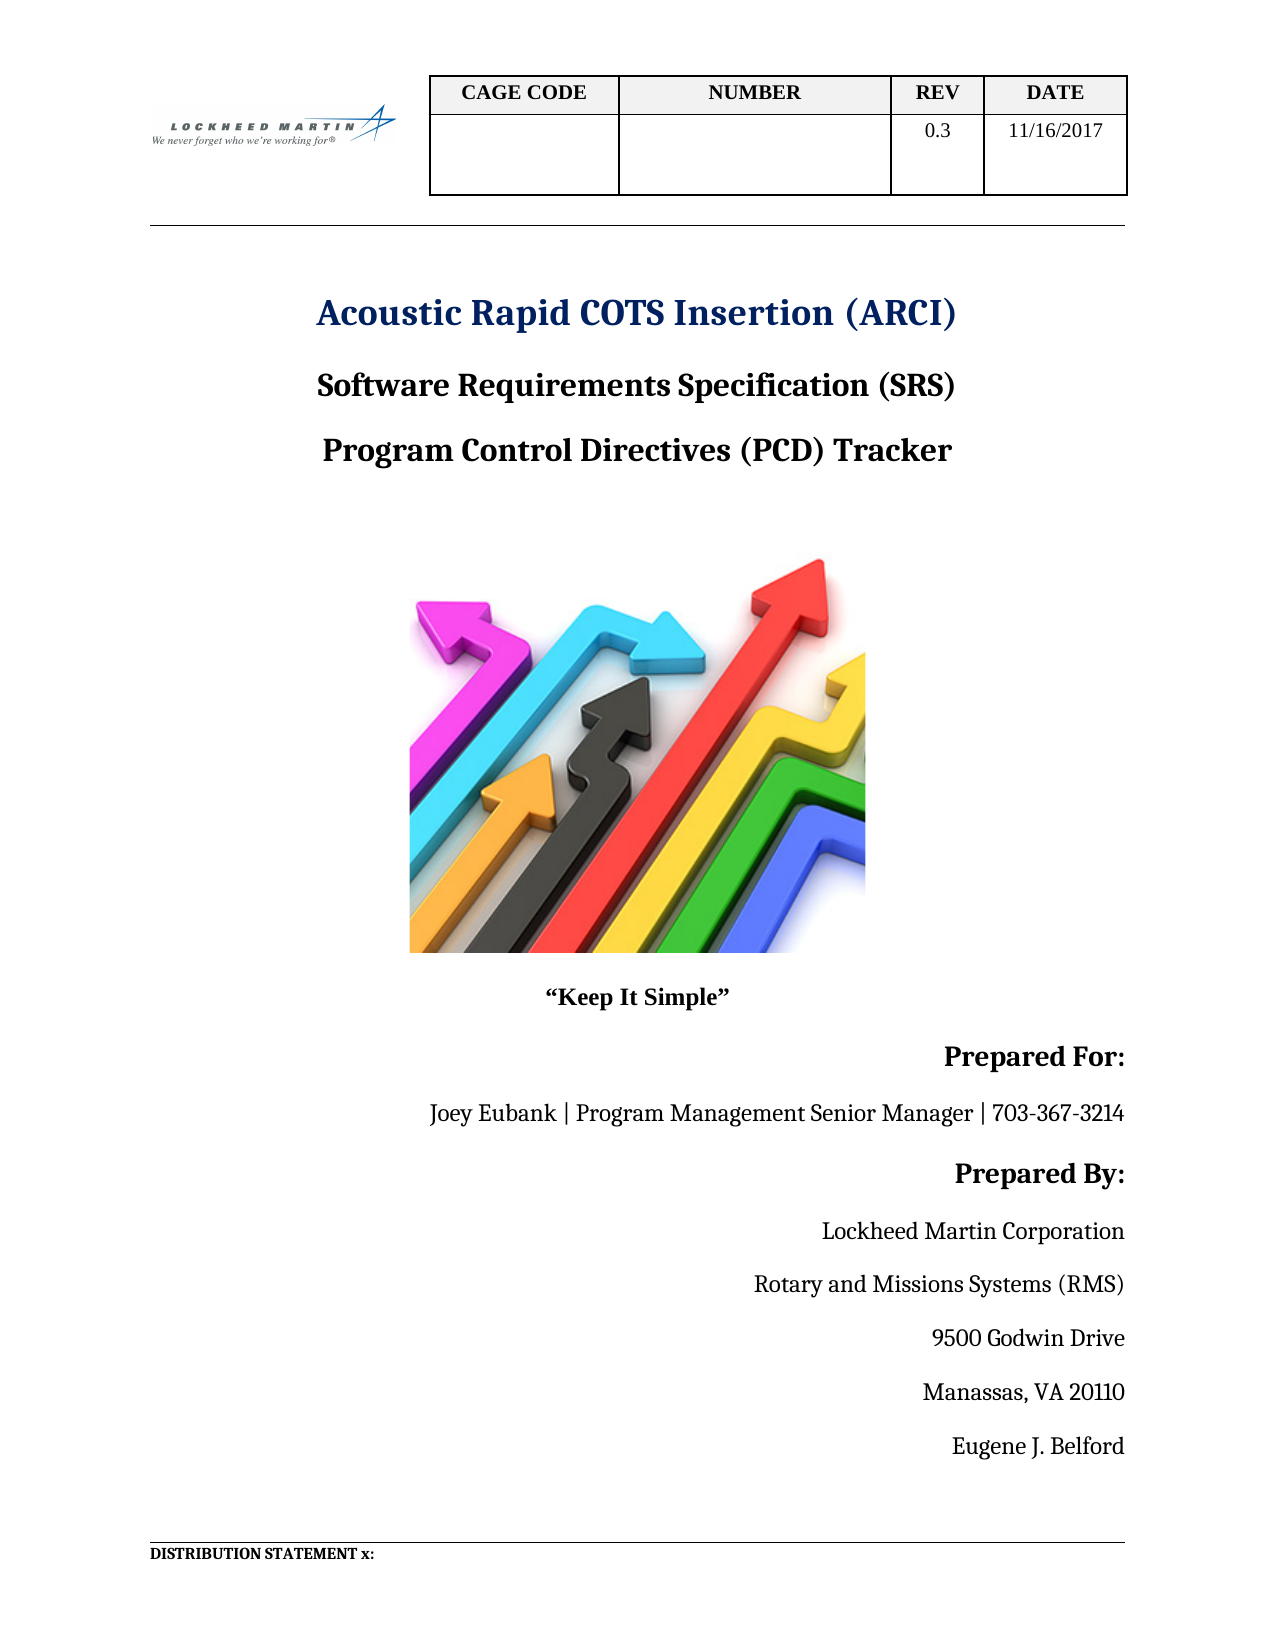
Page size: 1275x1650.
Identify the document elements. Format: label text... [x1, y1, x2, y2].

text Manassas, VA 20110 [150, 1378, 1125, 1407]
text Rotary and Missions Systems (RMS) [150, 1270, 1125, 1299]
title Prepared By: [150, 1157, 1125, 1191]
text Eugene J. Belford [150, 1432, 1125, 1461]
picture [152, 104, 397, 146]
title Prepared For: [150, 1040, 1125, 1073]
text “Keep It Simple” [150, 982, 1125, 1011]
text 9500 Godwin Drive [150, 1324, 1125, 1353]
text Joey Eubank | Program Management Senior Manager | 703-367-3214 [150, 1099, 1125, 1128]
subtitle Program Control Directives (PCD) Tracker [150, 432, 1125, 470]
text Lockheed Martin Corporation [150, 1217, 1125, 1245]
picture [409, 496, 866, 953]
title Acoustic Rapid COTS Insertion (ARCI) [150, 292, 1125, 335]
